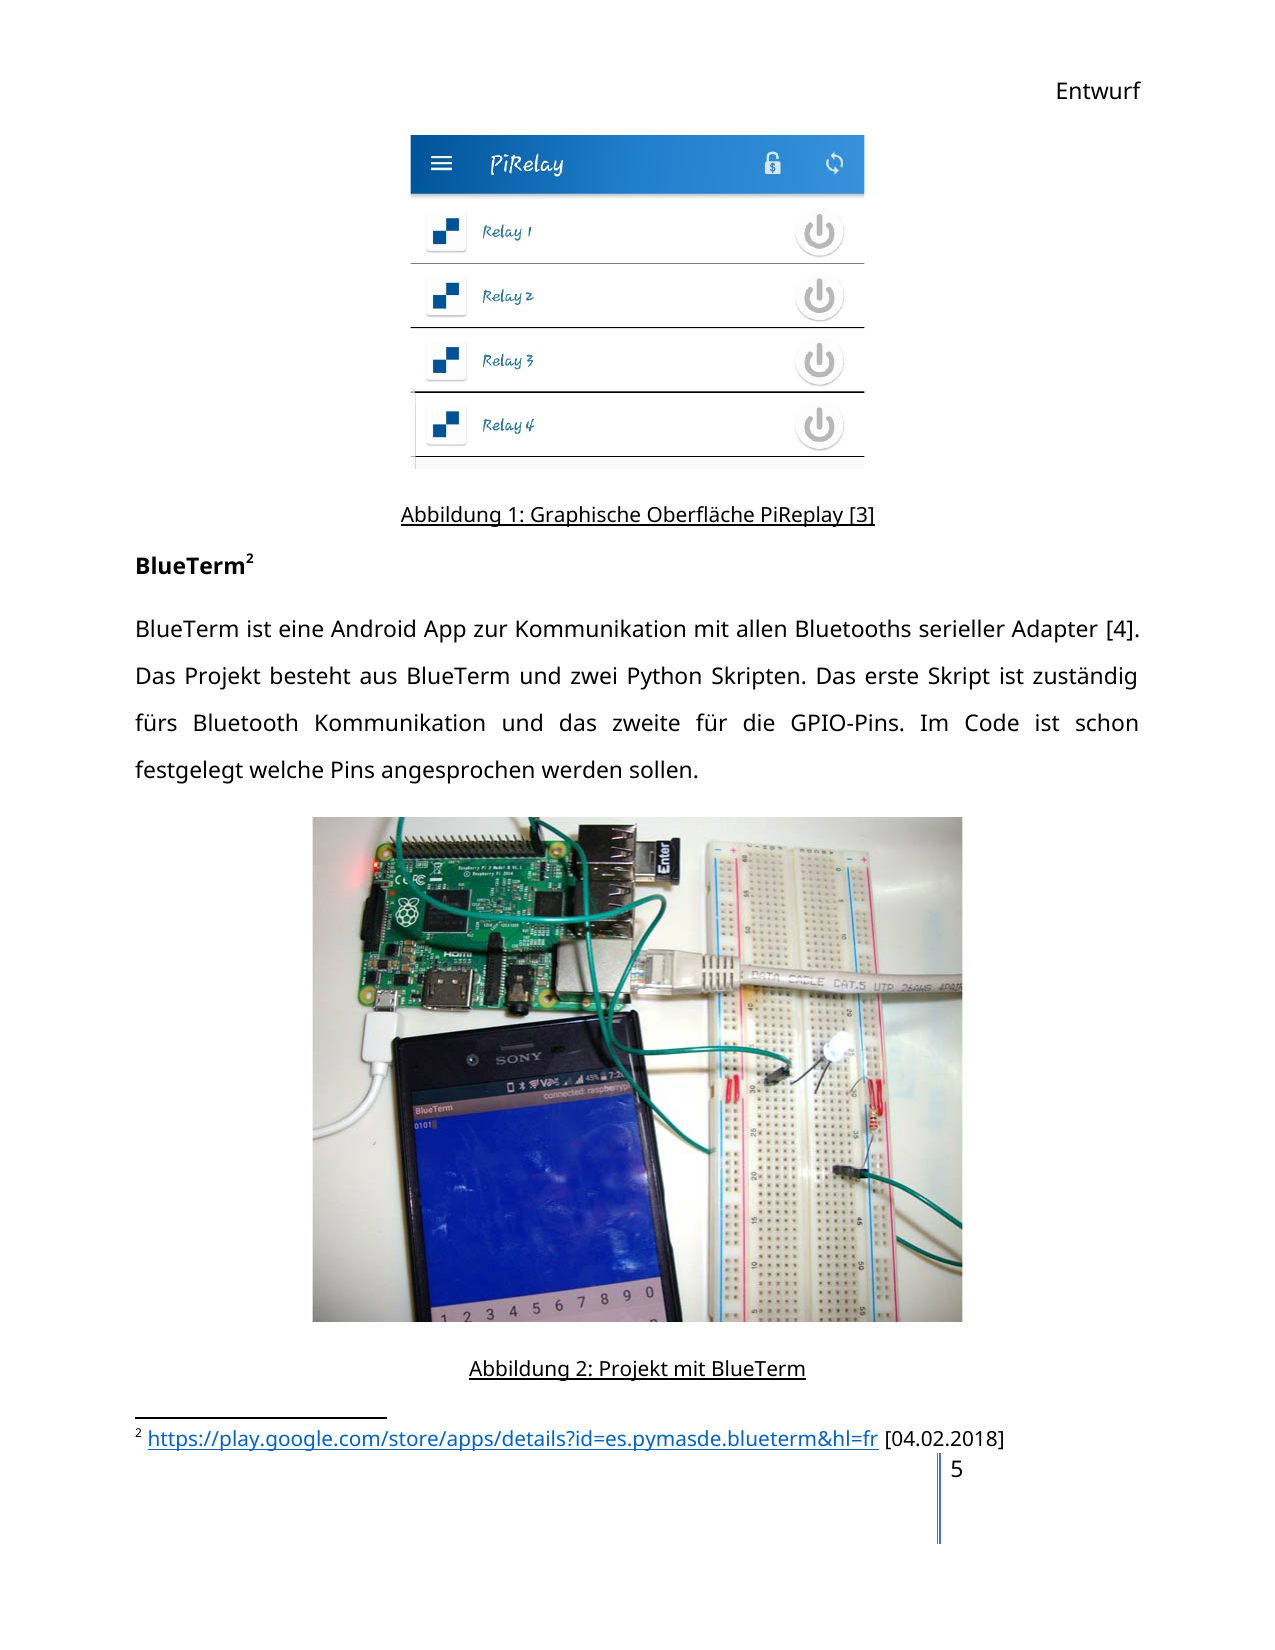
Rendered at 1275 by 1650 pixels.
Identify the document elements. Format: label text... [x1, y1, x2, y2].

picture [312, 817, 963, 1322]
text Abbildung : Graphische Oberfläche PiReplay [135, 500, 1140, 529]
picture [410, 135, 865, 469]
text BlueTerm ist eine Android App zur Kommunikation mit allen Bluetooths serieller Adapter . Das Projekt besteht aus BlueTerm und zwei Python Skripten. Das erste Skript ist zuständig fürs Bluetooth Kommunikation und das zweite für die GPIO-Pins. Im Code ist schon festgelegt welche Pins angesprochen werden sollen. [135, 613, 1140, 785]
text BlueTerm [135, 550, 1140, 581]
